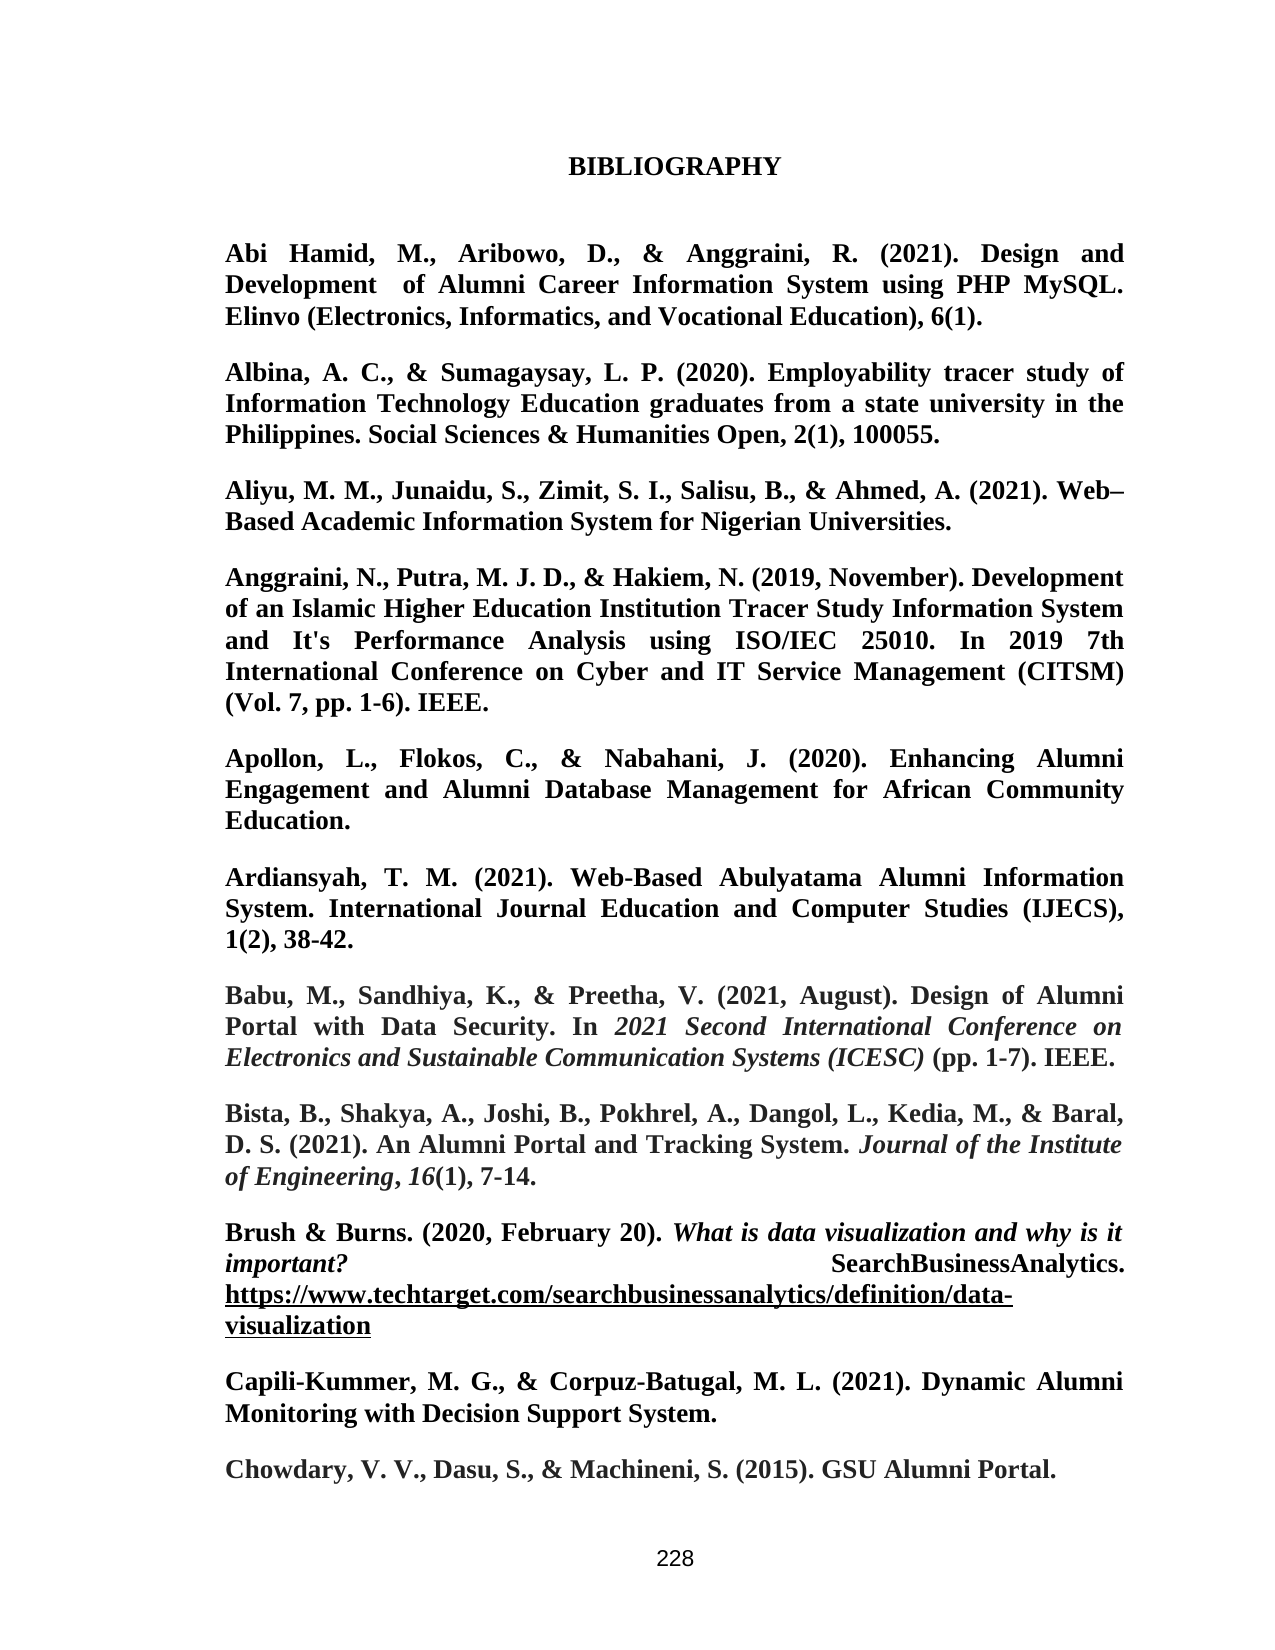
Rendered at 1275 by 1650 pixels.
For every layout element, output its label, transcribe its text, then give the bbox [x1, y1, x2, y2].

text Chowdary, V. V., Dasu, S., & Machineni, S. (2015). GSU Alumni Portal. [225, 1453, 1125, 1484]
text Capili-Kummer, M. G., & Corpuz-Batugal, M. L. (2021). Dynamic Alumni Monitoring with Decision Support System. [225, 1366, 1125, 1428]
text Bista, B., Shakya, A., Joshi, B., Pokhrel, A., Dangol, L., Kedia, M., & Baral, D. S. (2021). An Alumni Portal and Tracking System. Journal of the Institute of Engineering, 16(1), 7-14. [225, 1097, 1125, 1191]
text Ardiansyah, T. M. (2021). Web-Based Abulyatama Alumni Information System. International Journal Education and Computer Studies (IJECS), 1(2), 38-42. [225, 861, 1125, 954]
text Abi Hamid, M., Aribowo, D., & Anggraini, R. (2021). Design and Development of Alumni Career Information System using PHP MySQL. Elinvo (Electronics, Informatics, and Vocational Education), 6(1). [225, 237, 1125, 331]
text Brush & Burns. (2020, February 20). What is data visualization and why is it important? SearchBusinessAnalytics. https://www.techtarget.com/searchbusinessanalytics/definition/data-visualization [225, 1216, 1125, 1341]
text Albina, A. C., & Sumagaysay, L. P. (2020). Employability tracer study of Information Technology Education graduates from a state university in the Philippines. Social Sciences & Humanities Open, 2(1), 100055. [225, 356, 1125, 449]
text Aliyu, M. M., Junaidu, S., Zimit, S. I., Salisu, B., & Ahmed, A. (2021). Web–Based Academic Information System for Nigerian Universities. [225, 474, 1125, 536]
text Anggraini, N., Putra, M. J. D., & Hakiem, N. (2019, November). Development of an Islamic Higher Education Institution Tracer Study Information System and It's Performance Analysis using ISO/IEC 25010. In 2019 7th International Conference on Cyber and IT Service Management (CITSM) (Vol. 7, pp. 1-6). IEEE. [225, 561, 1125, 717]
text Babu, M., Sandhiya, K., & Preetha, V. (2021, August). Design of Alumni Portal with Data Security. In 2021 Second International Conference on Electronics and Sustainable Communication Systems (ICESC) (pp. 1-7). IEEE. [225, 979, 1125, 1072]
text Apollon, L., Flokos, C., & Nabahani, J. (2020). Enhancing Alumni Engagement and Alumni Database Management for African Community Education. [225, 742, 1125, 836]
text BIBLIOGRAPHY [225, 150, 1125, 181]
